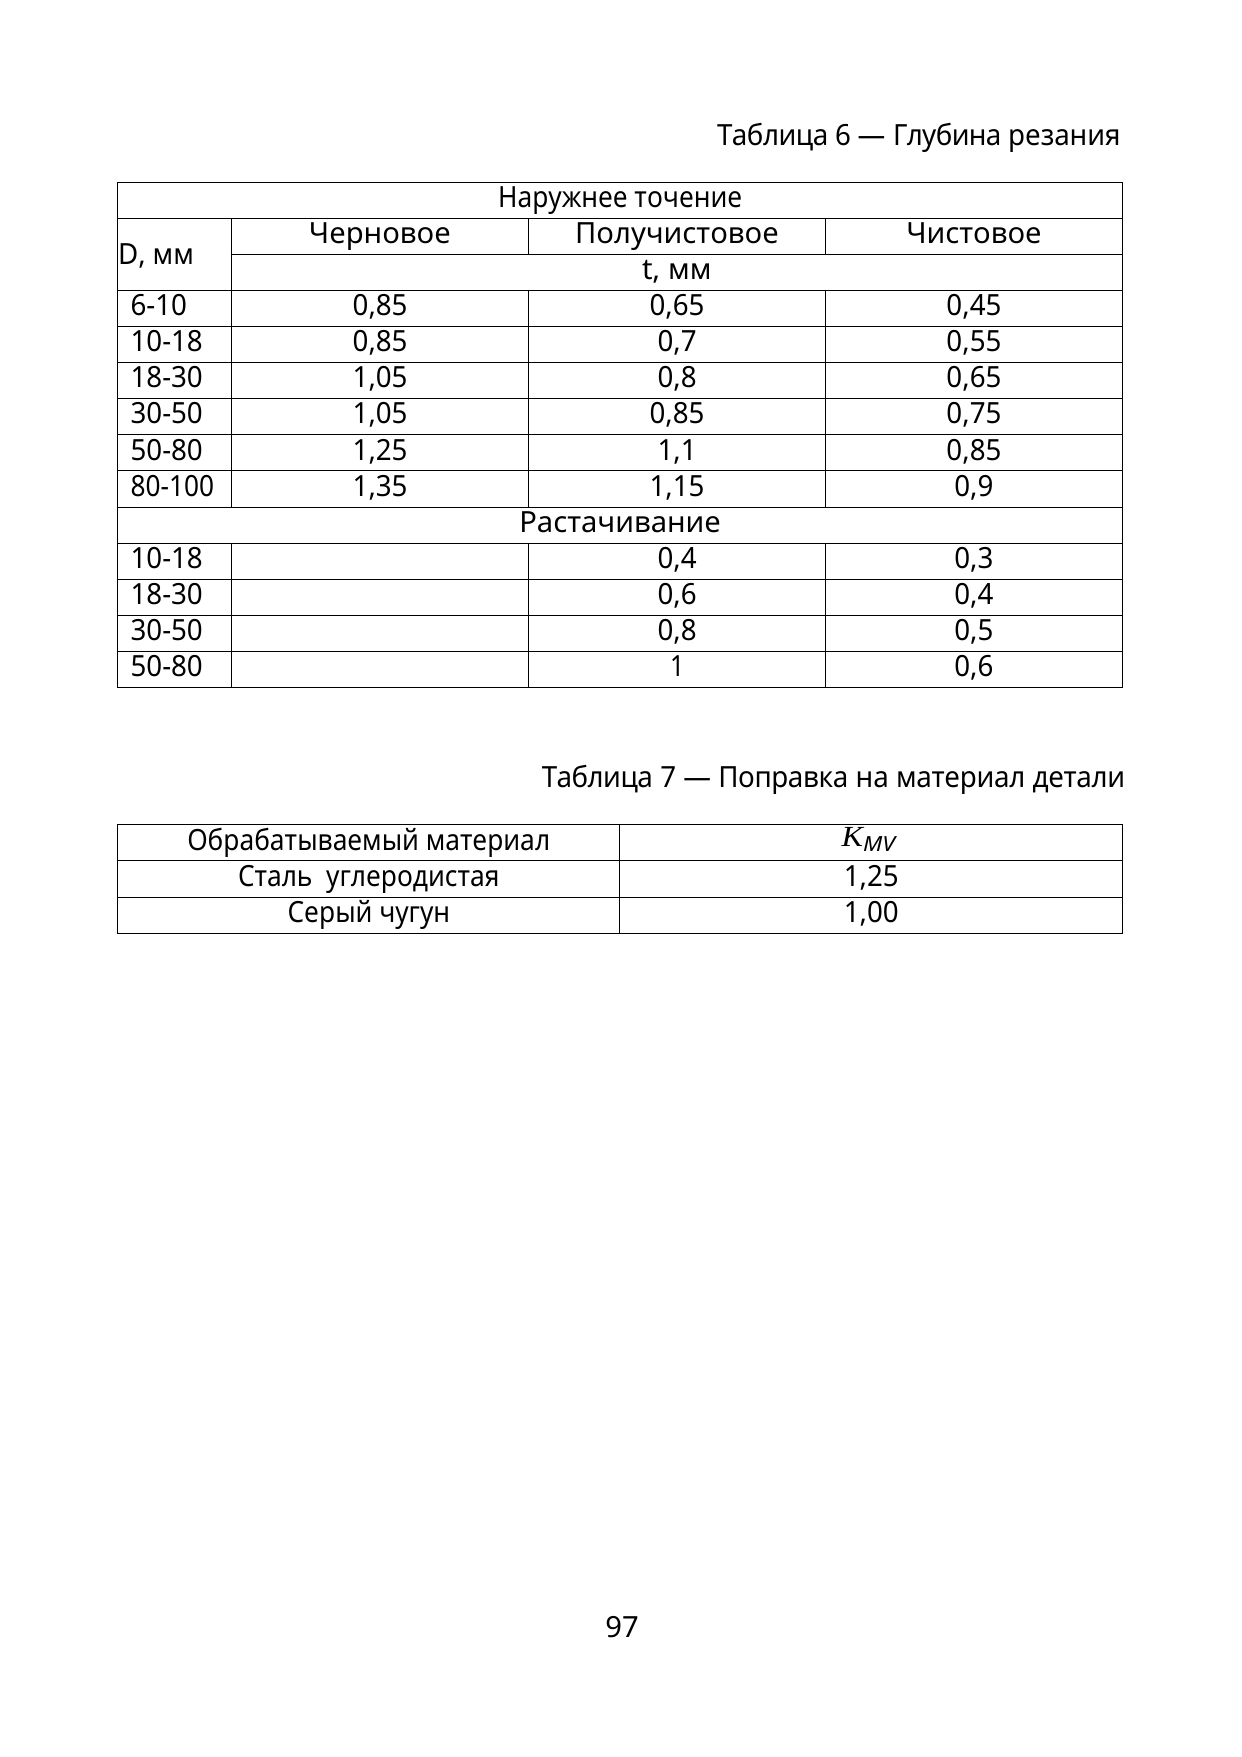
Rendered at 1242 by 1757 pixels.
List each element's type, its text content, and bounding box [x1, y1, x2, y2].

table_cell [232, 652, 528, 687]
table_header Наружнее точение [118, 183, 1122, 218]
table_cell 0,45 [826, 291, 1122, 326]
table_header Обрабатываемый материал [118, 825, 619, 860]
table_cell 0,6 [529, 580, 825, 615]
table_cell 0,6 [826, 652, 1122, 687]
table_header KMV [620, 825, 1122, 860]
table_cell 10-18 [118, 327, 231, 362]
table_cell 0,3 [826, 544, 1122, 579]
table_cell 0,8 [529, 616, 825, 651]
table_cell Сталь углеродистая [118, 861, 619, 896]
table_cell D, мм [118, 219, 231, 289]
table_cell 1,1 [529, 435, 825, 470]
table_cell 18-30 [118, 363, 231, 398]
table_cell 0,8 [529, 363, 825, 398]
table_cell 80-100 [118, 471, 231, 506]
table_cell 30-50 [118, 399, 231, 434]
table_cell 1,05 [232, 363, 528, 398]
table_cell 1,35 [232, 471, 528, 506]
table_cell 10-18 [118, 544, 231, 579]
table_cell 1,00 [620, 898, 1122, 932]
table_cell 1,15 [529, 471, 825, 506]
table_cell [232, 580, 528, 615]
table_cell Растачивание [118, 508, 1122, 543]
table_cell 50-80 [118, 652, 231, 687]
table_cell 0,5 [826, 616, 1122, 651]
table_cell 18-30 [118, 580, 231, 615]
table_cell 0,4 [529, 544, 825, 579]
table_cell 50-80 [118, 435, 231, 470]
table_cell 0,65 [826, 363, 1122, 398]
table_cell 1 [529, 652, 825, 687]
table_cell [232, 616, 528, 651]
table_cell Получистовое [529, 219, 825, 254]
table_cell Серый чугун [118, 898, 619, 932]
table_cell 0,7 [529, 327, 825, 362]
table_cell 0,55 [826, 327, 1122, 362]
text Таблица 7 — Поправка на материал детали [542, 756, 1135, 796]
table_cell 6-10 [118, 291, 231, 326]
table_cell 0,85 [529, 399, 825, 434]
table_cell [232, 544, 528, 579]
table_cell 0,85 [232, 291, 528, 326]
table_cell 1,05 [232, 399, 528, 434]
text Таблица 6 — Глубина резания [717, 114, 1135, 153]
table_cell 0,85 [826, 435, 1122, 470]
table_cell 0,9 [826, 471, 1122, 506]
table_cell 30-50 [118, 616, 231, 651]
table_cell Черновое [232, 219, 528, 254]
table_cell 1,25 [620, 861, 1122, 896]
table_cell Чистовое [826, 219, 1122, 254]
table_cell 0,75 [826, 399, 1122, 434]
table_cell 0,85 [232, 327, 528, 362]
table_cell 0,4 [826, 580, 1122, 615]
table_cell 1,25 [232, 435, 528, 470]
table_cell t, мм [232, 255, 1122, 289]
table_cell 0,65 [529, 291, 825, 326]
